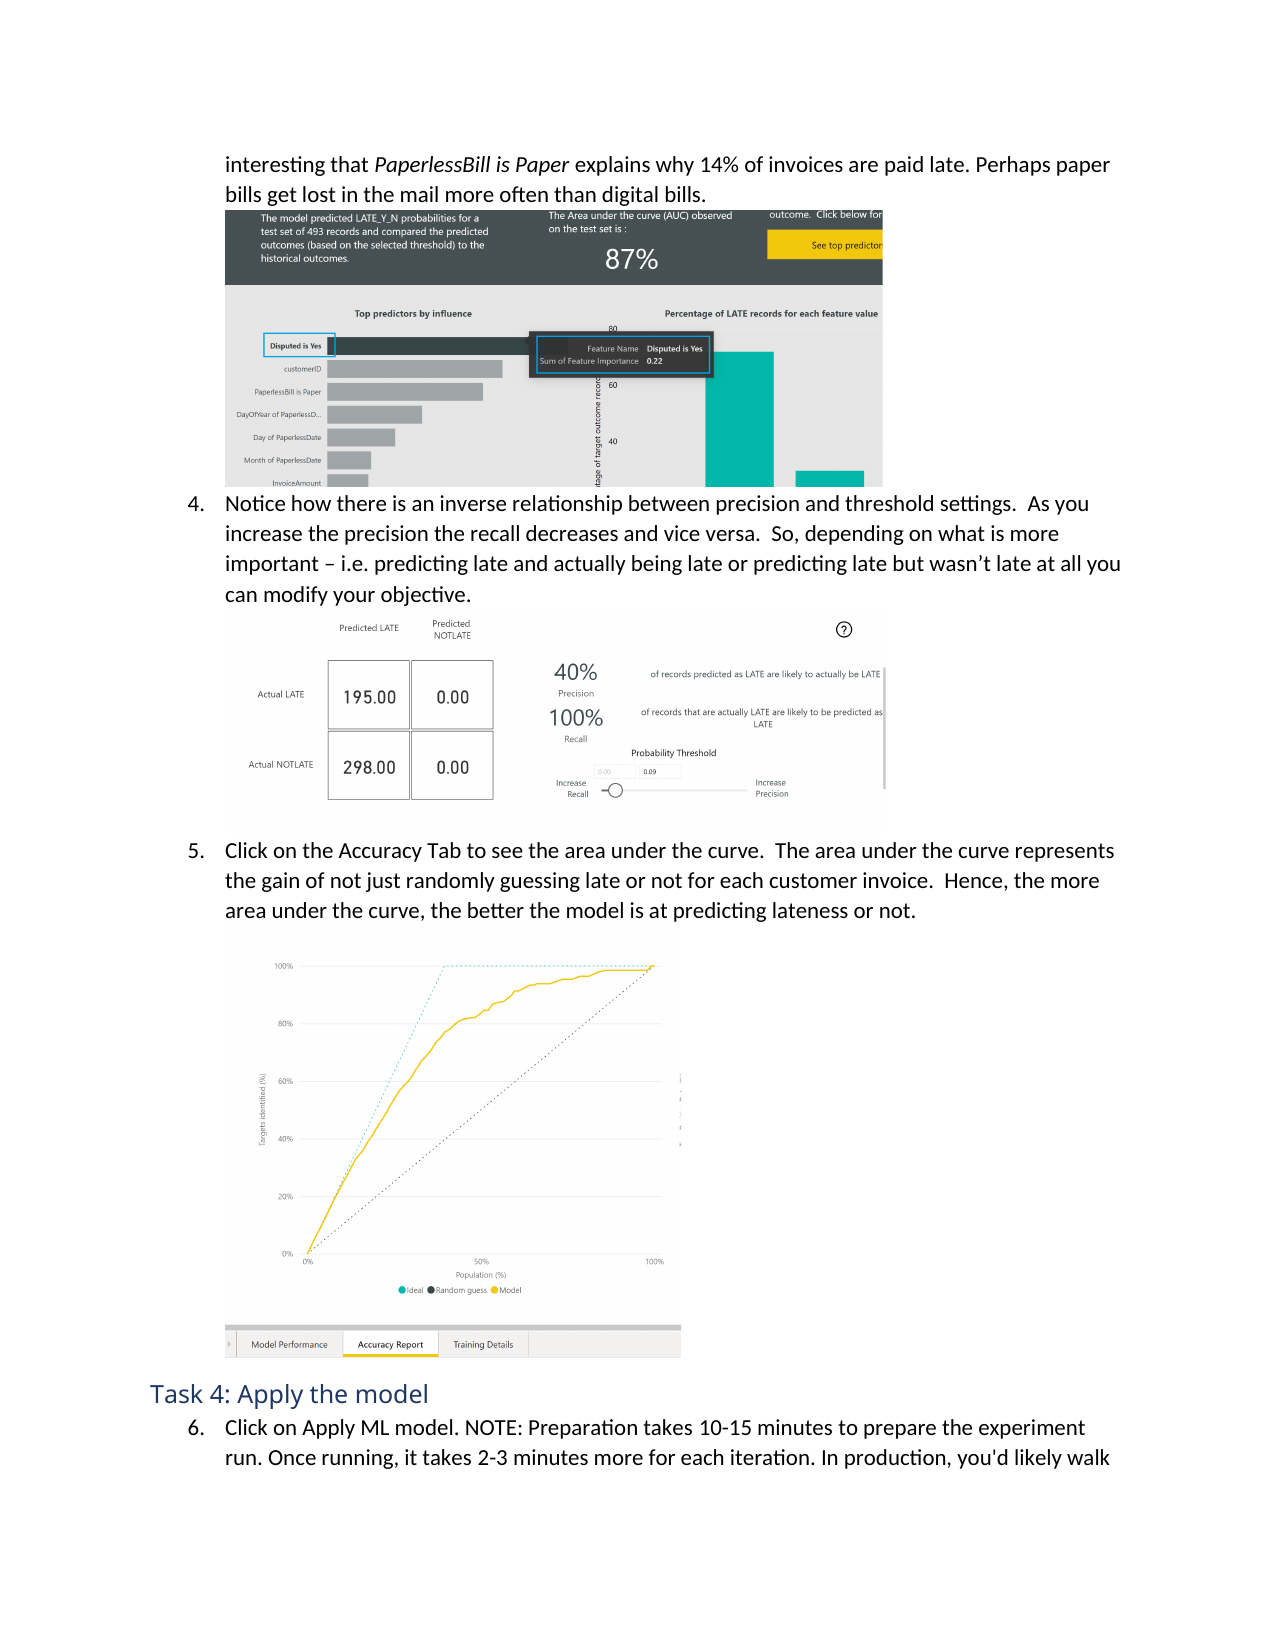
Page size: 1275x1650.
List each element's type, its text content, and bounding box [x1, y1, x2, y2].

subtitle Task 4: Apply the model [150, 1376, 1125, 1410]
picture [225, 610, 886, 834]
picture [225, 210, 883, 487]
list Click on the Accuracy Tab to see the area under the curve. The area under the curve represents the gain of not just randomly guessing late or not for each customer invoice. Hence, the more area under the curve, the better the model is at predicting lateness or not. [187, 836, 1125, 924]
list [187, 1413, 1125, 1471]
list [187, 150, 1125, 208]
picture [225, 926, 682, 1358]
